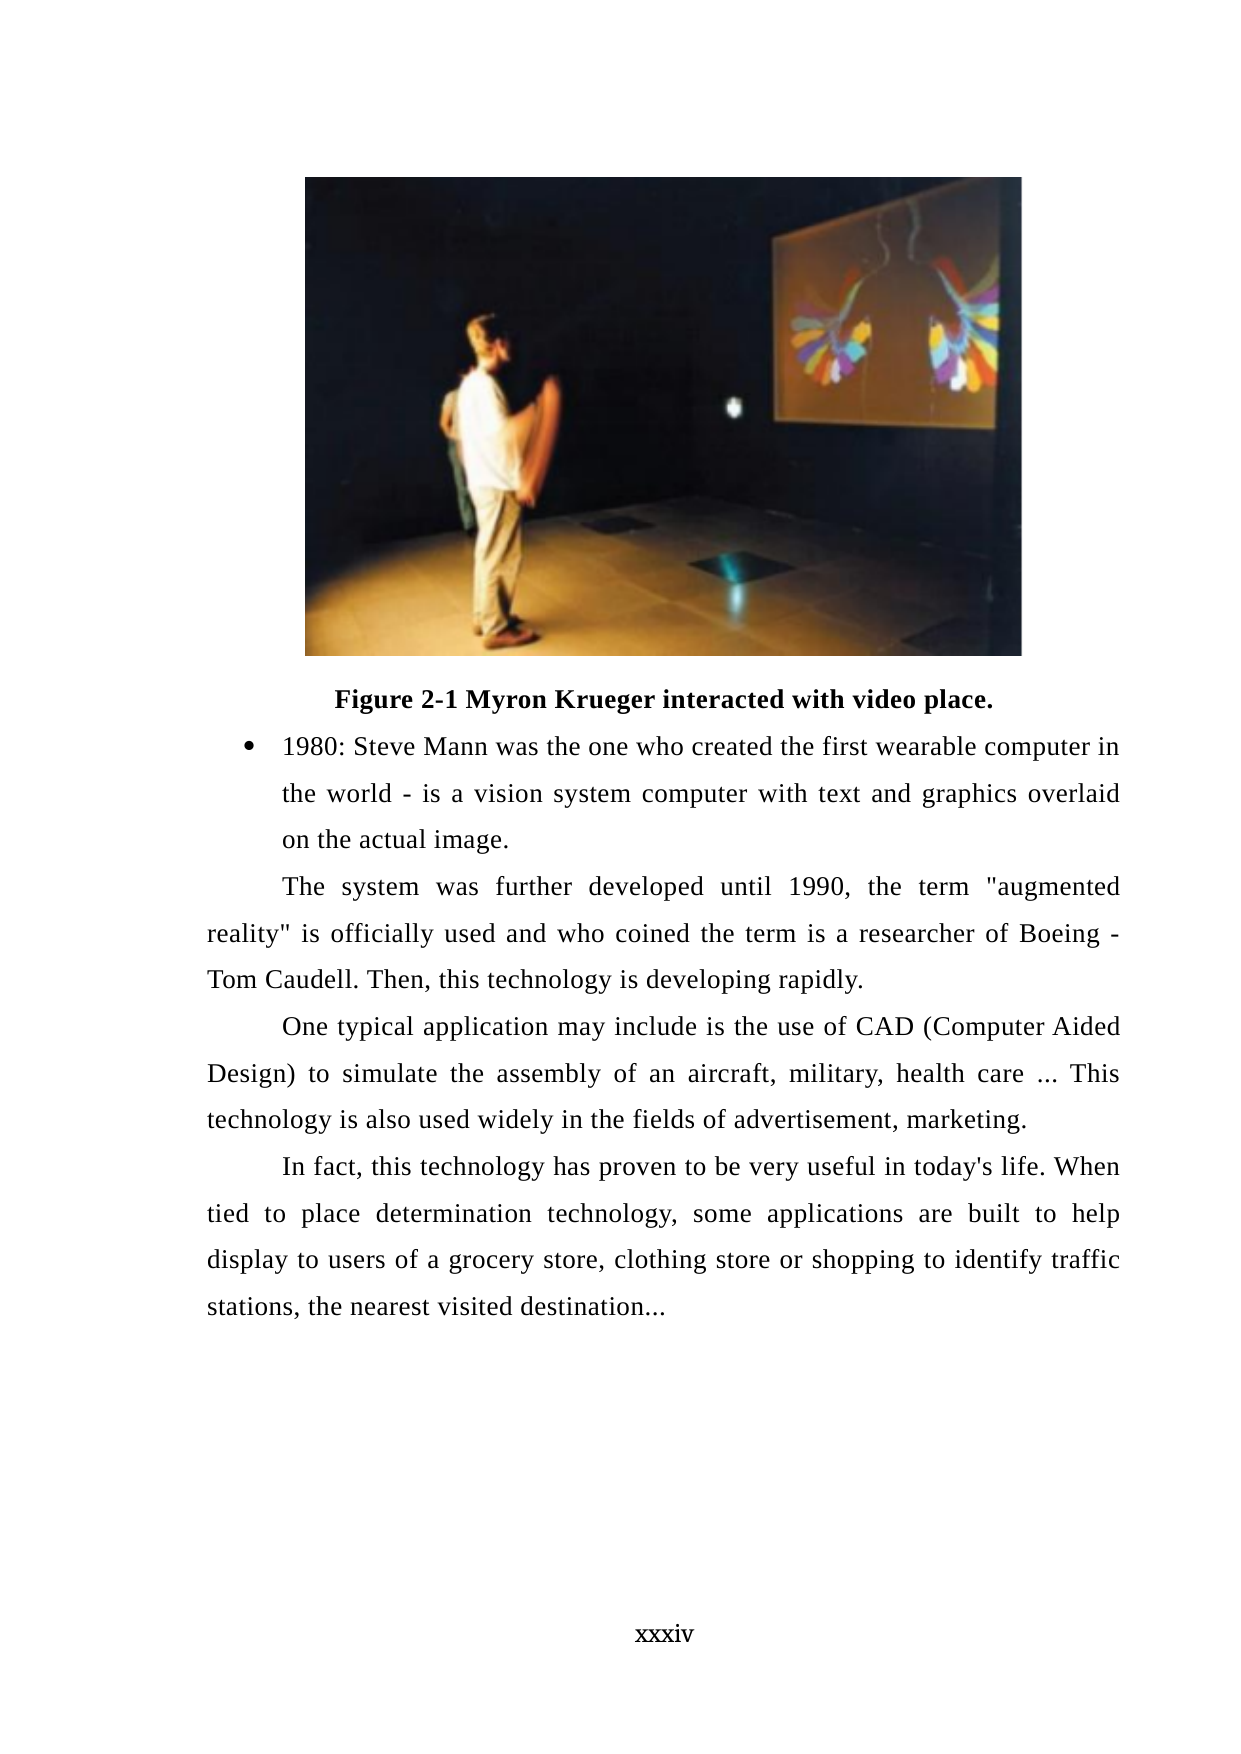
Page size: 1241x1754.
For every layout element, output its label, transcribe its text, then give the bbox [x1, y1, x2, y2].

title Figure 2-1 Myron Krueger interacted with video place. [207, 683, 1122, 714]
title The system was further developed until 1990, the term "augmented reality" is officially used and who coined the term is a researcher of Boeing - Tom Caudell. Then, this technology is developing rapidly. [207, 870, 1122, 995]
title 1980: Steve Mann was the one who created the first wearable computer in the world - is a vision system computer with text and graphics overlaid on the actual image. [244, 730, 1122, 855]
title In fact, this technology has proven to be very useful in today's life. When tied to place determination technology, some applications are built to help display to users of a grocery store, clothing store or shopping to identify traffic stations, the nearest visited destination... [207, 1150, 1122, 1321]
title One typical application may include is the use of CAD (Computer Aided Design) to simulate the assembly of an aircraft, military, health care ... This technology is also used widely in the fields of advertisement, marketing. [207, 1010, 1122, 1135]
picture [305, 177, 1024, 656]
